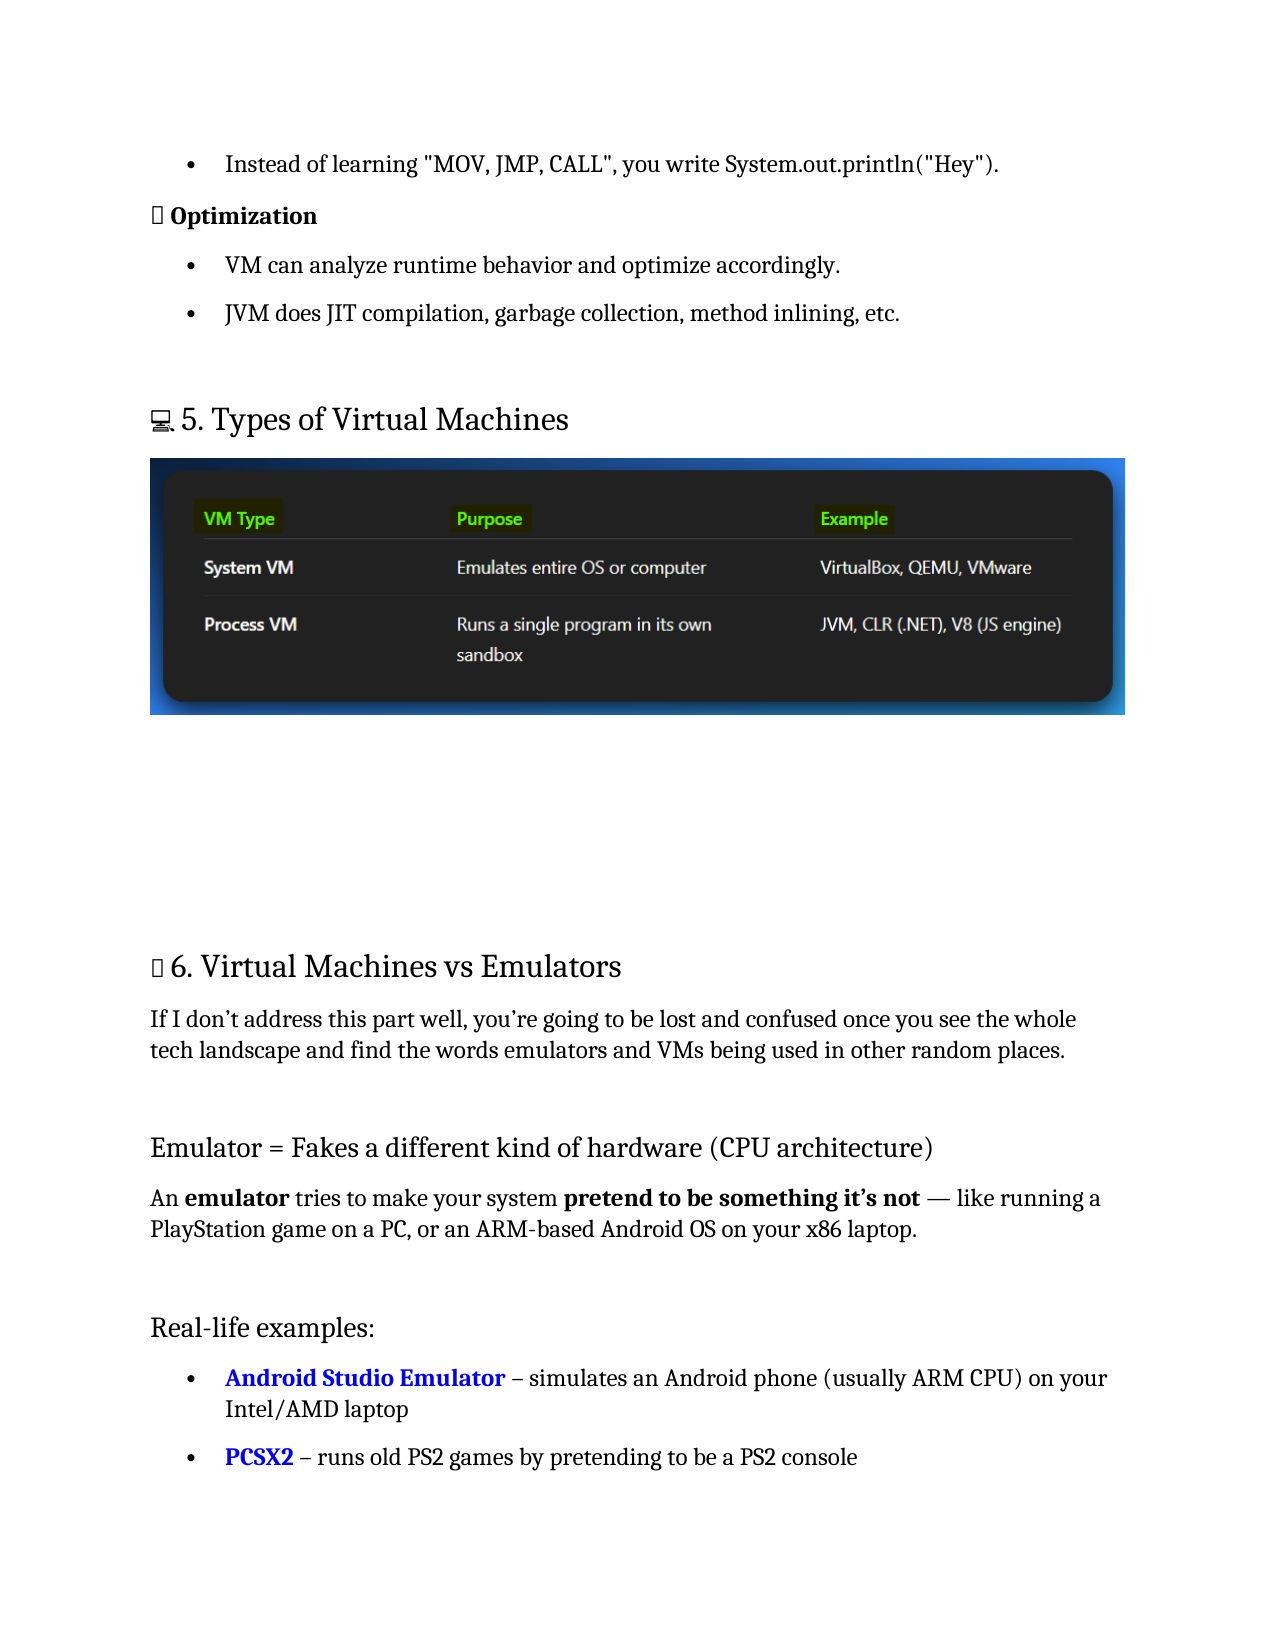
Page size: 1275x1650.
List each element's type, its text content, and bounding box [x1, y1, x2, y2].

text ✅ Optimization [150, 198, 1125, 232]
list PCSX2 – runs old PS2 games by pretending to be a PS2 console [187, 1442, 1125, 1471]
list JVM does JIT compilation, garbage collection, method inlining, etc. [187, 299, 1125, 328]
picture [150, 458, 1125, 715]
text An emulator tries to make your system pretend to be something it’s not — like running a PlayStation game on a PC, or an ARM-based Android OS on your x86 laptop. [150, 1184, 1125, 1244]
text Real-life examples: [150, 1311, 1125, 1344]
text Emulator = Fakes a different kind of hardware (CPU architecture) [150, 1132, 1125, 1165]
text 🧩 6. Virtual Machines vs Emulators [150, 947, 1125, 985]
text 💻 5. Types of Virtual Machines [150, 400, 1125, 438]
list VM can analyze runtime behavior and optimize accordingly. [187, 251, 1125, 280]
list Instead of learning "MOV, JMP, CALL", you write System.out.println("Hey"). [187, 150, 1125, 179]
text If I don’t address this part well, you’re going to be lost and confused once you see the whole tech landscape and find the words emulators and VMs being used in other random places. [150, 1005, 1125, 1065]
list Android Studio Emulator – simulates an Android phone (usually ARM CPU) on your Intel/AMD laptop [187, 1364, 1125, 1423]
